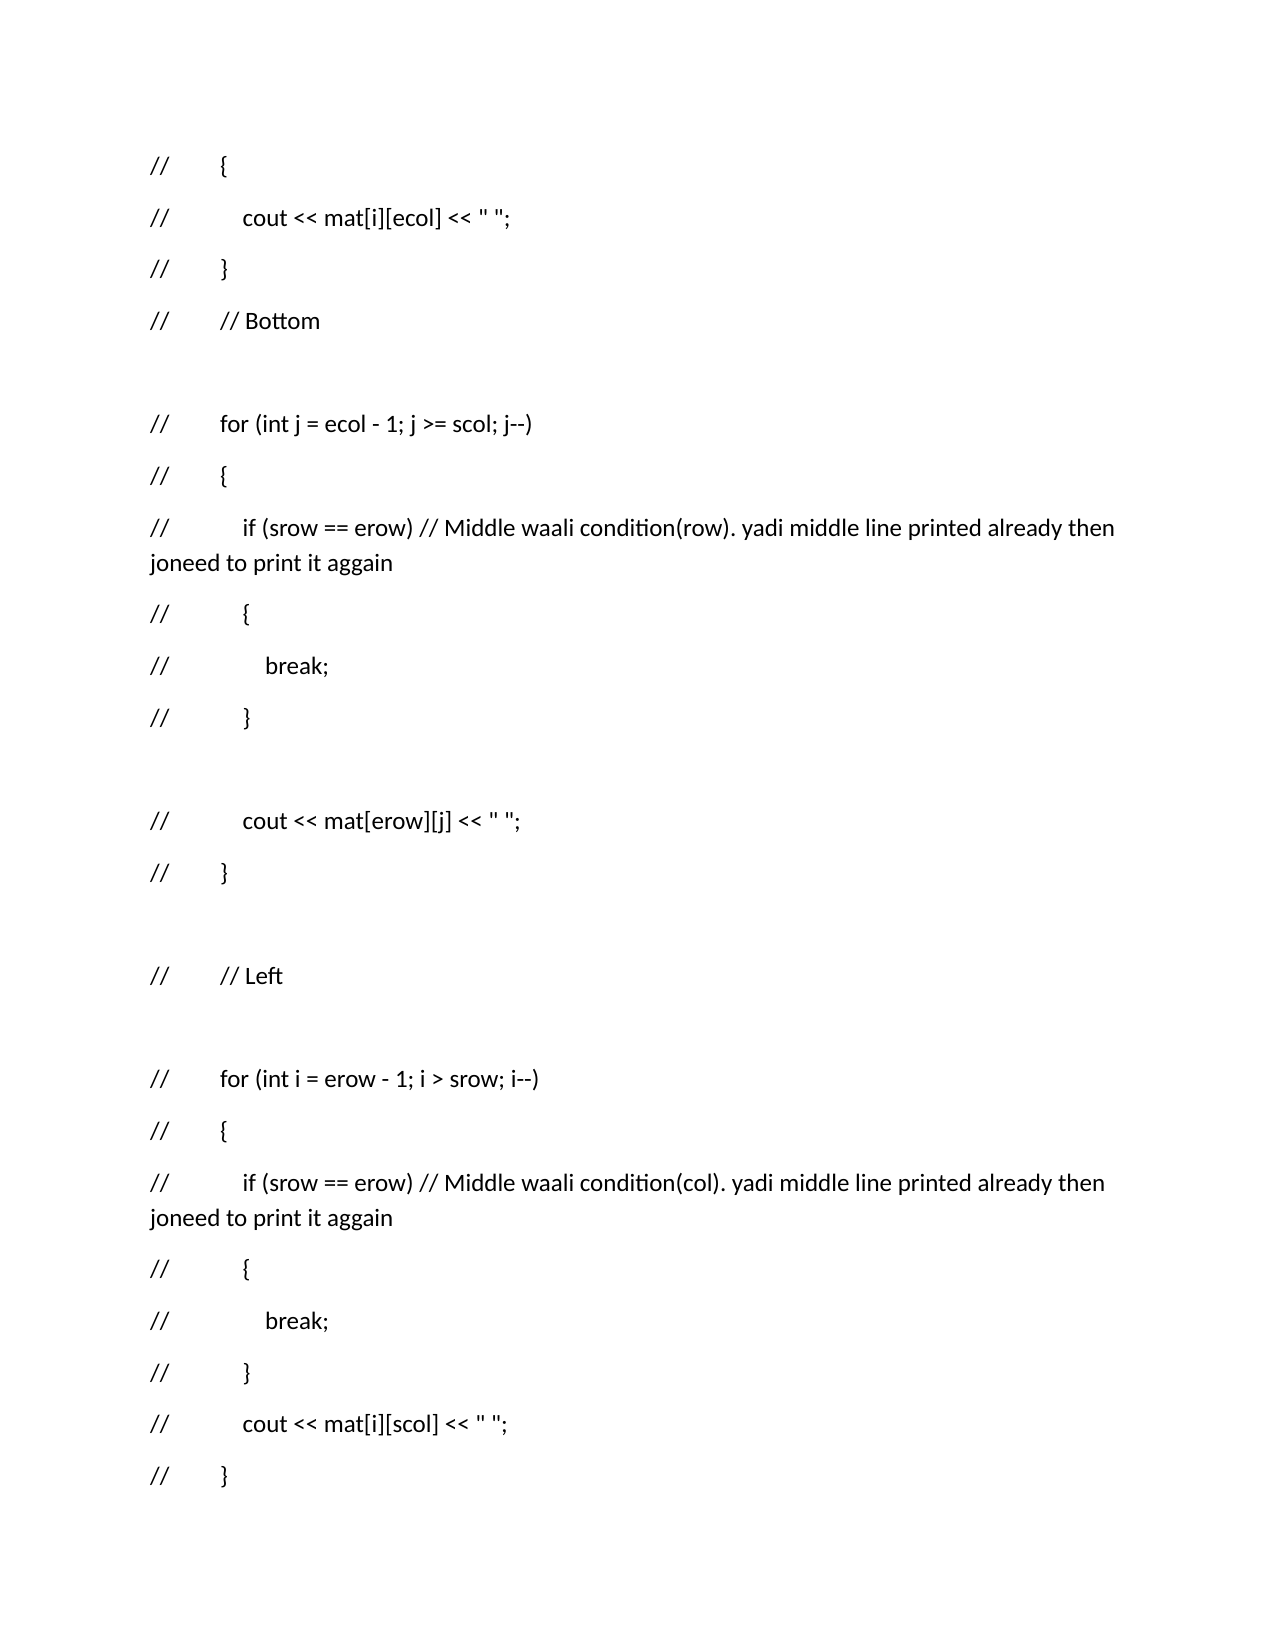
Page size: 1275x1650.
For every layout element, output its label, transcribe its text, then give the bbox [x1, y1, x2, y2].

text // cout << mat[i][scol] << " "; [150, 1408, 1125, 1439]
text // if (srow == erow) // Middle waali condition(col). yadi middle line printed already then joneed to print it aggain [150, 1167, 1125, 1232]
text // if (srow == erow) // Middle waali condition(row). yadi middle line printed already then joneed to print it aggain [150, 512, 1125, 577]
text // } [150, 857, 1125, 887]
text // { [150, 150, 1125, 181]
text // { [150, 1253, 1125, 1284]
text // { [150, 460, 1125, 491]
text // { [150, 1115, 1125, 1146]
text // cout << mat[erow][j] << " "; [150, 805, 1125, 836]
text // for (int i = erow - 1; i > srow; i--) [150, 1063, 1125, 1094]
text // } [150, 253, 1125, 284]
text // } [150, 1357, 1125, 1387]
text // } [150, 702, 1125, 732]
text // cout << mat[i][ecol] << " "; [150, 202, 1125, 232]
text // // Bottom [150, 305, 1125, 336]
text // break; [150, 650, 1125, 681]
text // break; [150, 1305, 1125, 1336]
text // // Left [150, 960, 1125, 991]
text // } [150, 1460, 1125, 1491]
text // for (int j = ecol - 1; j >= scol; j--) [150, 408, 1125, 439]
text // { [150, 598, 1125, 629]
